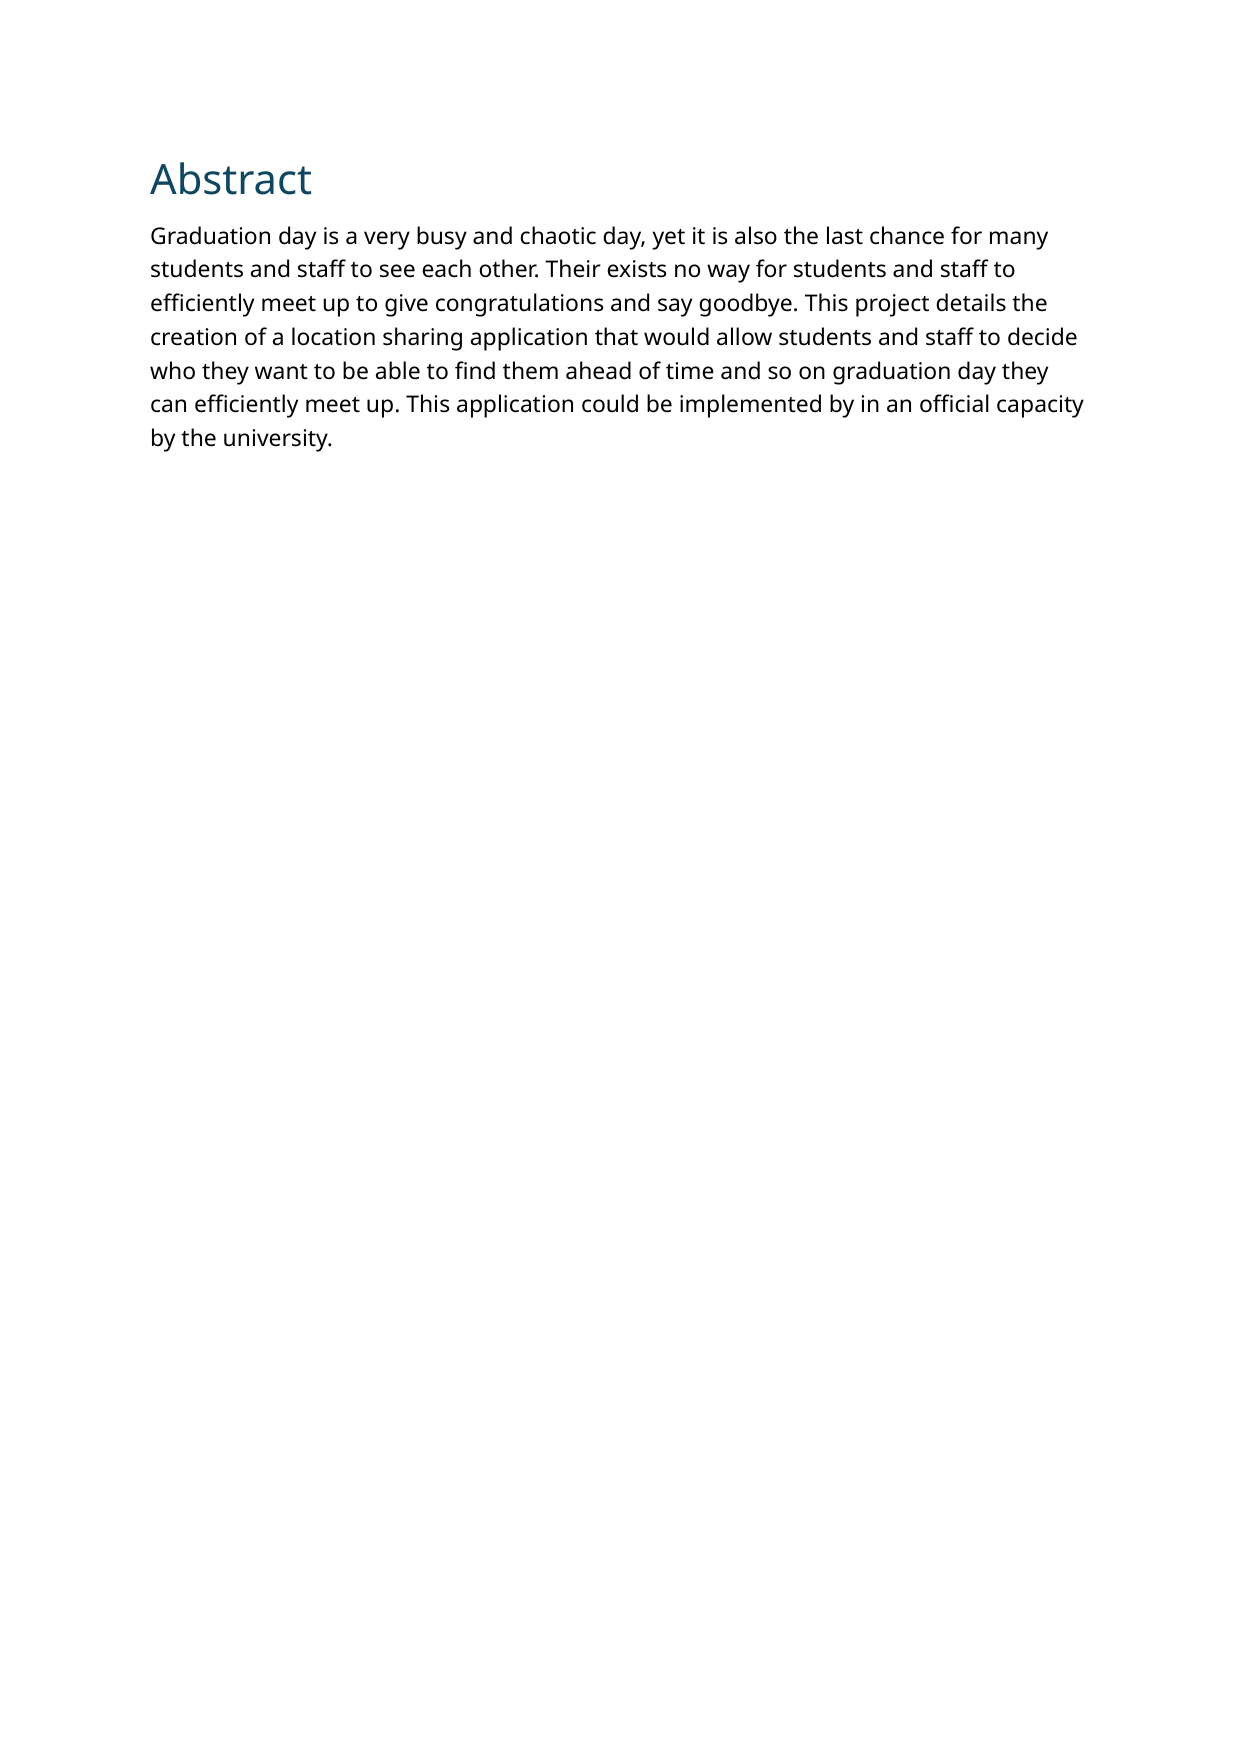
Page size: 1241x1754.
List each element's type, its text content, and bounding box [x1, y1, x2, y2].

subtitle Abstract [150, 150, 1090, 207]
text Graduation day is a very busy and chaotic day, yet it is also the last chance for many students and staff to see each other. Their exists no way for students and staff to efficiently meet up to give congratulations and say goodbye. This project details the creation of a location sharing application that would allow students and staff to decide who they want to be able to find them ahead of time and so on graduation day they can efficiently meet up. This application could be implemented by in an official capacity by the university. [150, 219, 1090, 453]
